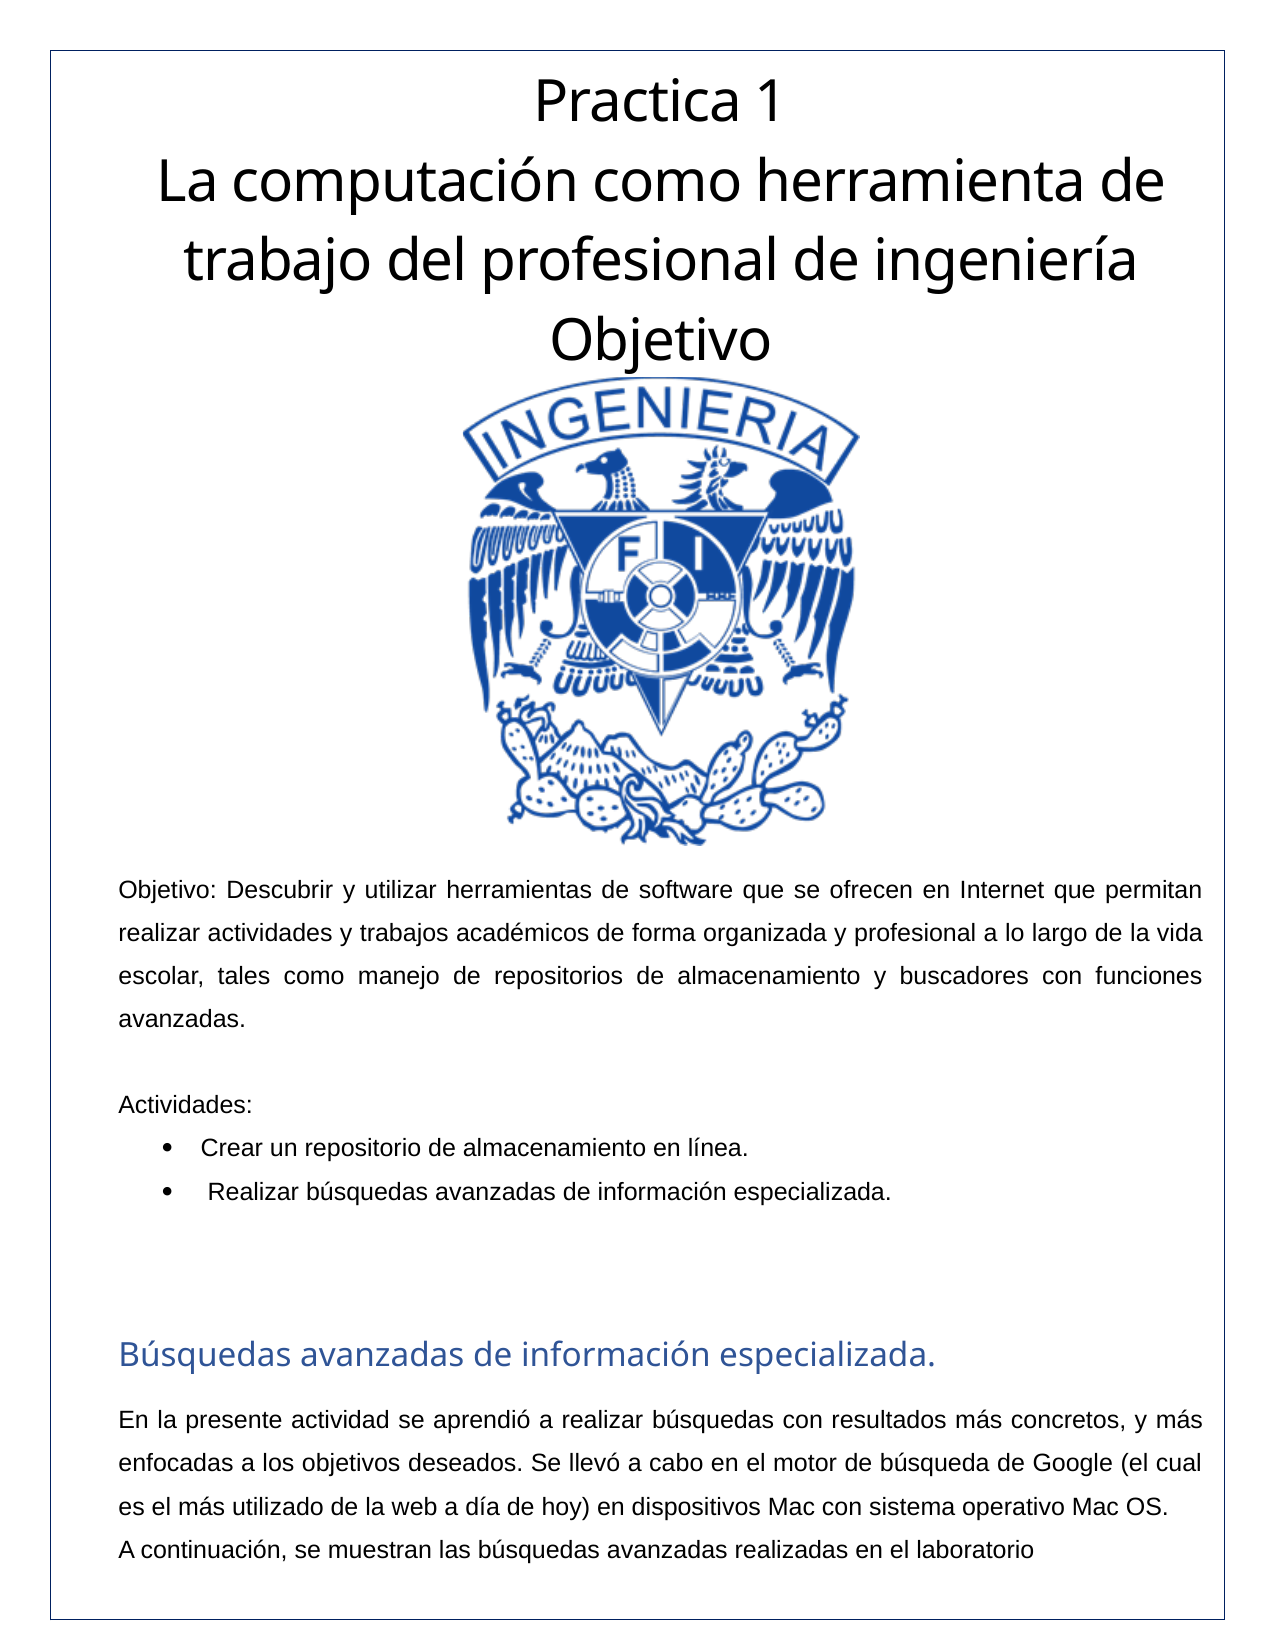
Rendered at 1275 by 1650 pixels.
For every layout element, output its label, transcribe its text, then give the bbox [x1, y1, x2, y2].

title La computación como herramienta de trabajo del profesional de ingeniería Objetivo [118, 139, 1205, 377]
text Actividades: [118, 1090, 1205, 1119]
text En la presente actividad se aprendió a realizar búsquedas con resultados más concretos, y más enfocadas a los objetivos deseados. Se llevó a cabo en el motor de búsqueda de Google (el cual es el más utilizado de la web a día de hoy) en dispositivos Mac con sistema operativo Mac OS. [118, 1405, 1205, 1520]
picture [462, 377, 860, 846]
text A continuación, se muestran las búsquedas avanzadas realizadas en el laboratorio [118, 1534, 1205, 1563]
title Practica 1 [118, 59, 1205, 139]
list Realizar búsquedas avanzadas de información especializada. [163, 1177, 1205, 1205]
text Objetivo: Descubrir y utilizar herramientas de software que se ofrecen en Internet que permitan realizar actividades y trabajos académicos de forma organizada y profesional a lo largo de la vida escolar, tales como manejo de repositorios de almacenamiento y buscadores con funciones avanzadas. [118, 874, 1205, 1033]
subtitle Búsquedas avanzadas de información especializada. [118, 1331, 1205, 1376]
list Crear un repositorio de almacenamiento en línea. [163, 1133, 1205, 1162]
